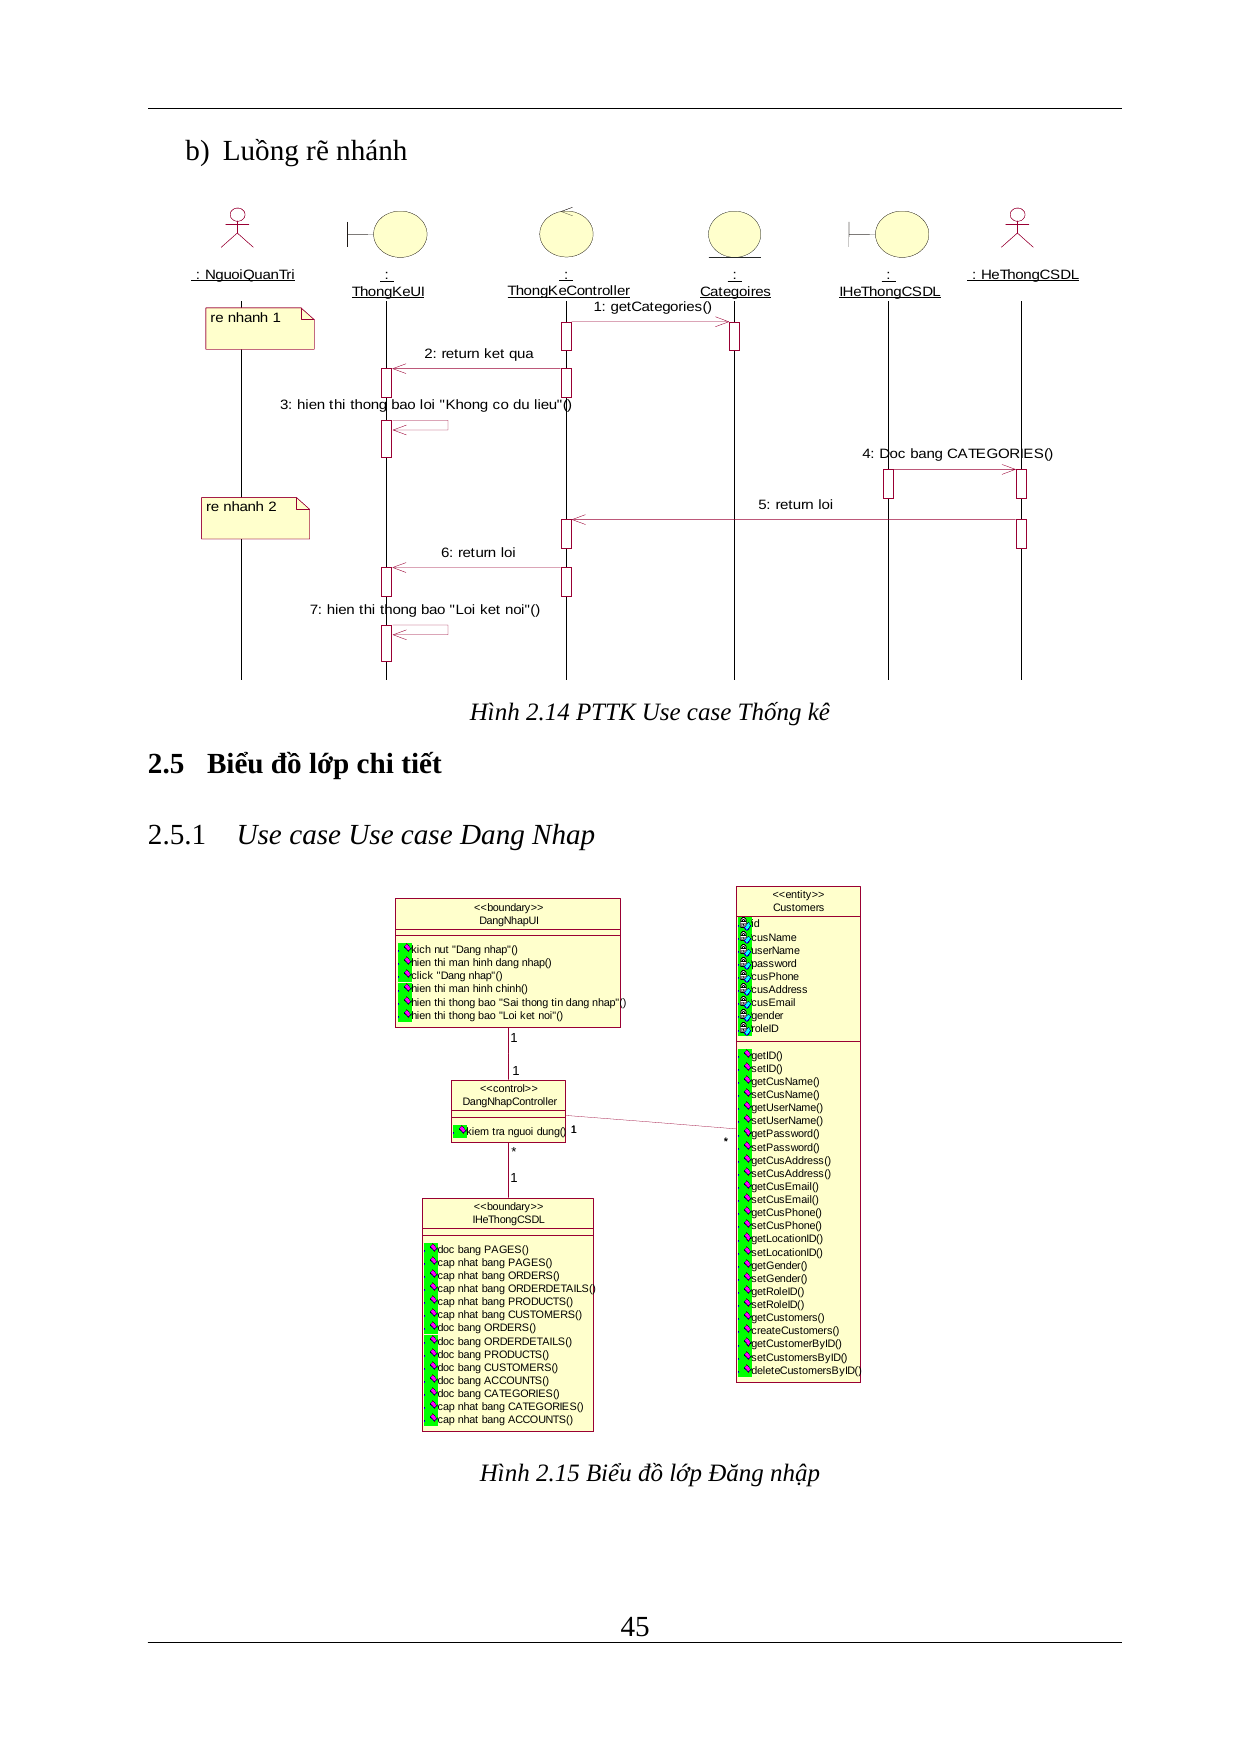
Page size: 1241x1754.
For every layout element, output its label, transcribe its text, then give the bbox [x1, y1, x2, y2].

subtitle Biểu đồ lớp chi tiết [148, 746, 1122, 780]
subtitle Use case Use case Dang Nhap [148, 817, 1122, 851]
subtitle Luồng rẽ nhánh [185, 133, 1122, 166]
